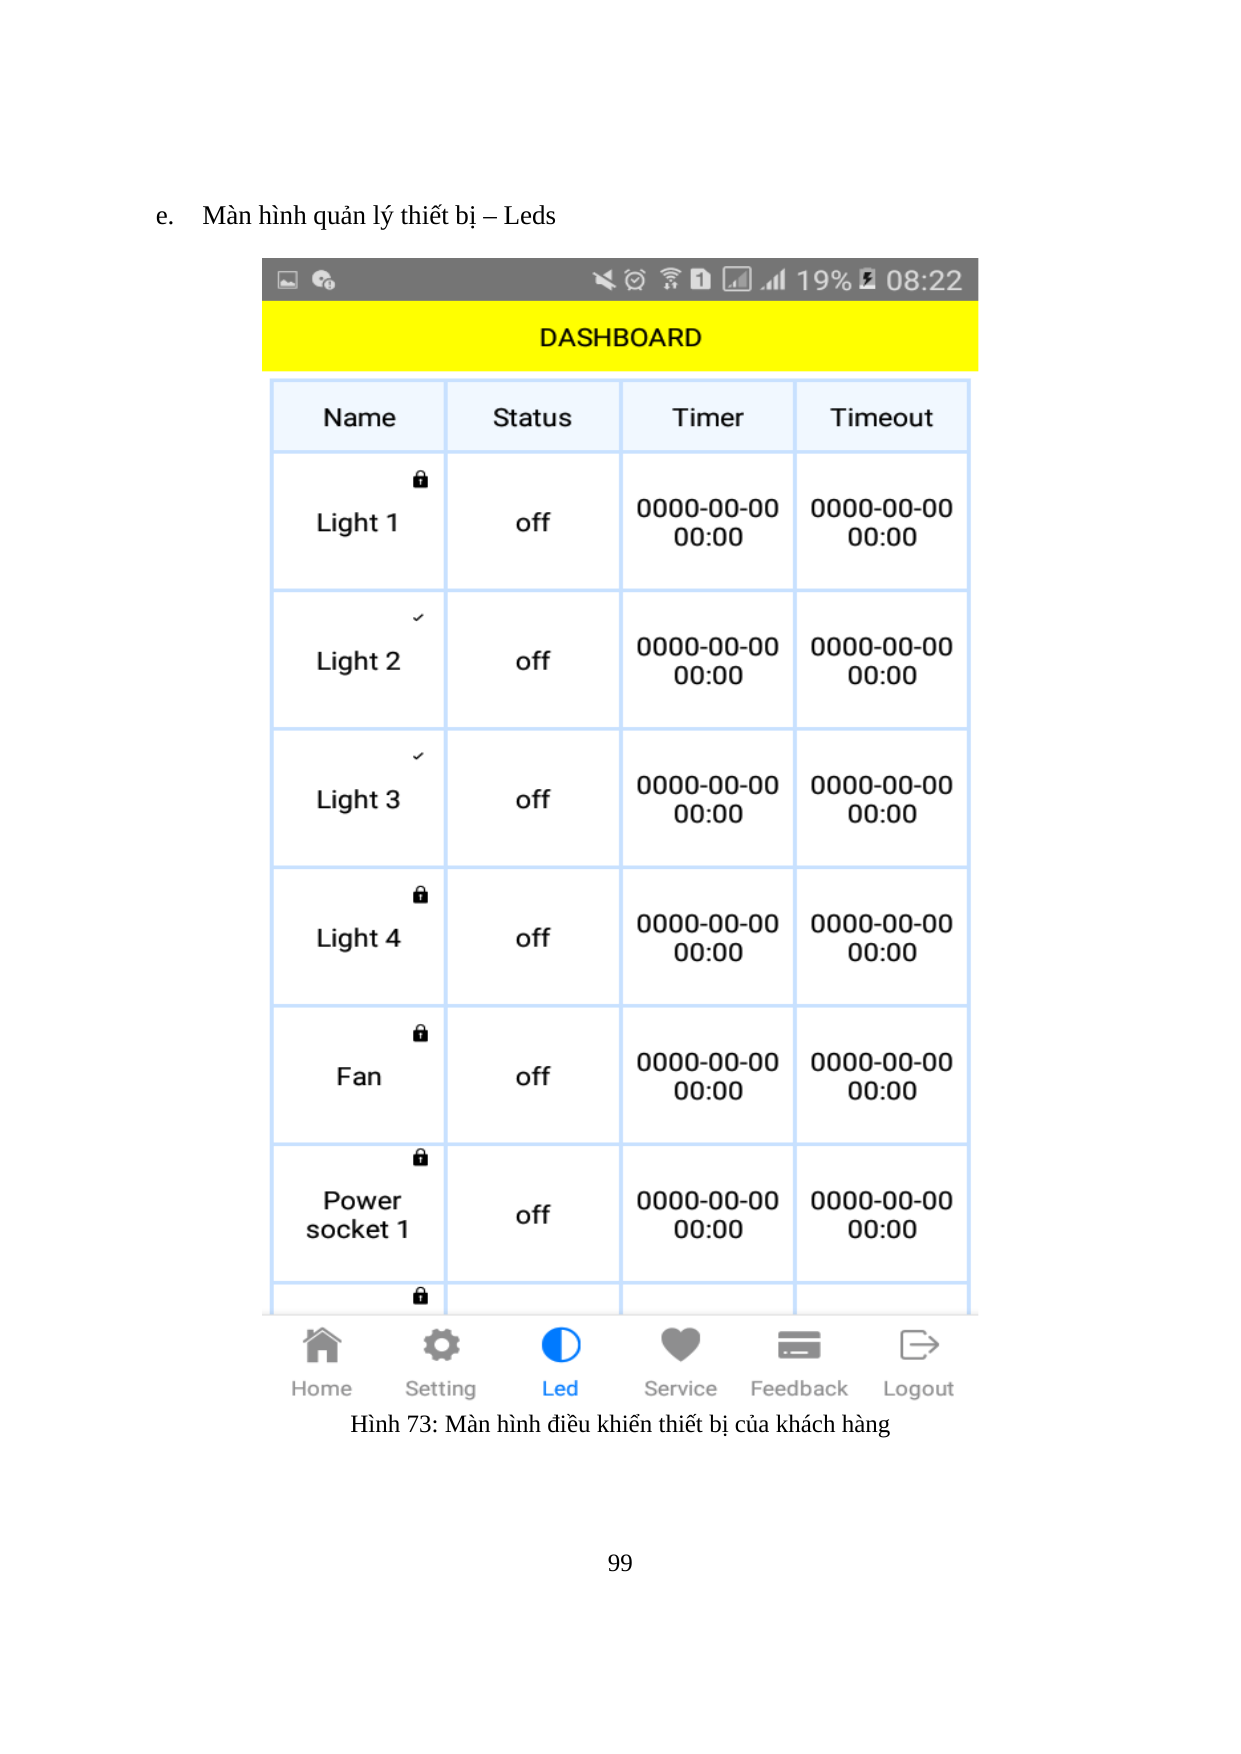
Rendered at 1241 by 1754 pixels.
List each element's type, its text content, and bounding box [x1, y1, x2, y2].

picture [262, 258, 979, 1404]
list e. Màn hình quản lý thiết bị – Leds [156, 199, 1122, 231]
